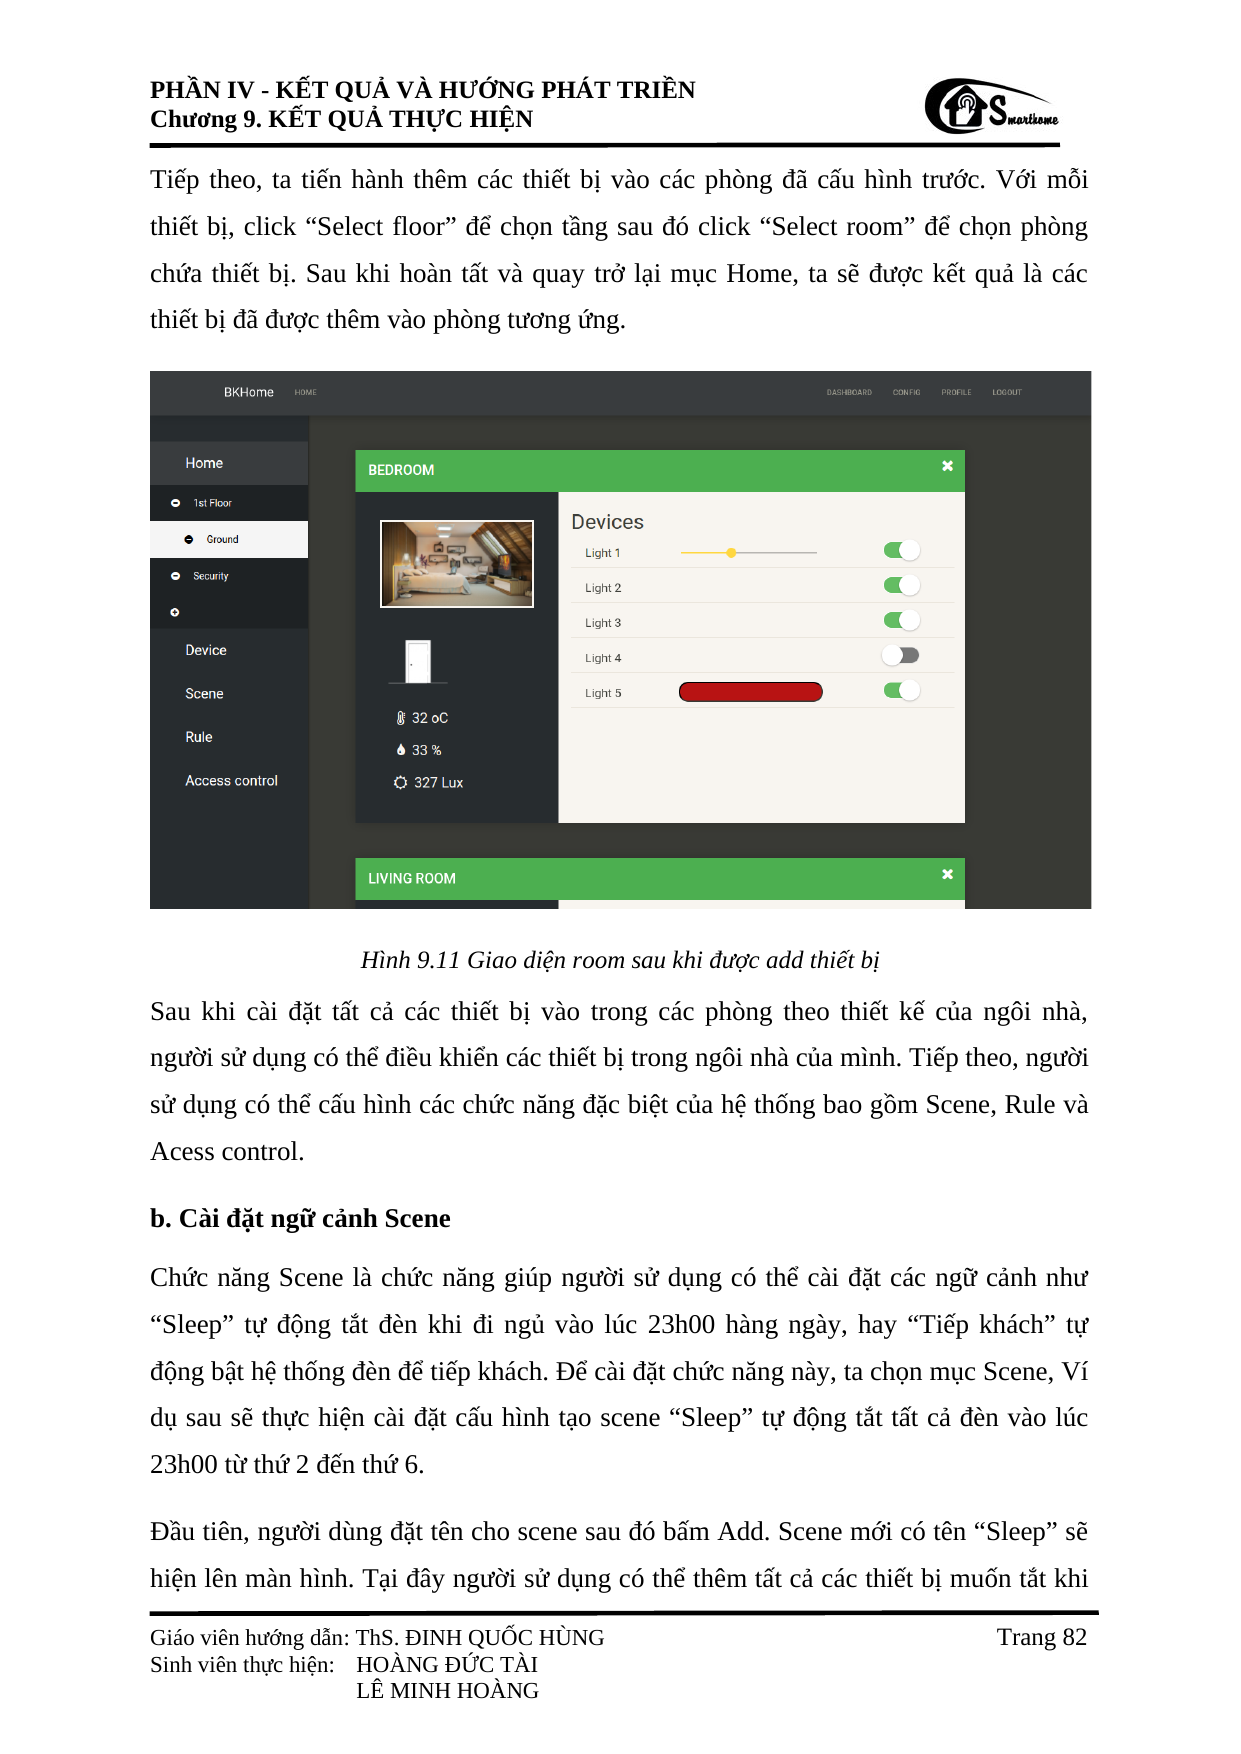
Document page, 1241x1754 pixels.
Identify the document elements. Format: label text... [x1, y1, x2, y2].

text Chức năng Scene là chức năng giúp người sử dụng có thể cài đặt các ngữ cảnh như “Sleep” tự động tắt đèn khi đi ngủ vào lúc 23h00 hàng ngày, hay “Tiếp khách” tự động bật hệ thống đèn để tiếp khách. Để cài đặt chức năng này, ta chọn mục Scene, Ví dụ sau sẽ thực hiện cài đặt cấu hình tạo scene “Sleep” tự động tắt tất cả đèn vào lúc 23h00 từ thứ 2 đến thứ 6. [150, 1261, 1090, 1479]
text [150, 1516, 1090, 1593]
text Hình 9.11 Giao diện room sau khi được add thiết bị [150, 945, 1090, 974]
text Tiếp theo, ta tiến hành thêm các thiết bị vào các phòng đã cấu hình trước. Với mỗi thiết bị, click “Select floor” để chọn tầng sau đó click “Select room” để chọn phòng chứa thiết bị. Sau khi hoàn tất và quay trở lại mục Home, ta sẽ được kết quả là các thiết bị đã được thêm vào phòng tương ứng. [150, 164, 1090, 335]
picture [150, 371, 1092, 909]
subtitle Cài đặt ngữ cảnh Scene [150, 1202, 1090, 1233]
text Sau khi cài đặt tất cả các thiết bị vào trong các phòng theo thiết kế của ngôi nhà, người sử dụng có thể điều khiển các thiết bị trong ngôi nhà của mình. Tiếp theo, người sử dụng có thể cấu hình các chức năng đặc biệt của hệ thống bao gồm Scene, Rule và Acess control. [150, 995, 1090, 1166]
picture [917, 77, 1064, 135]
